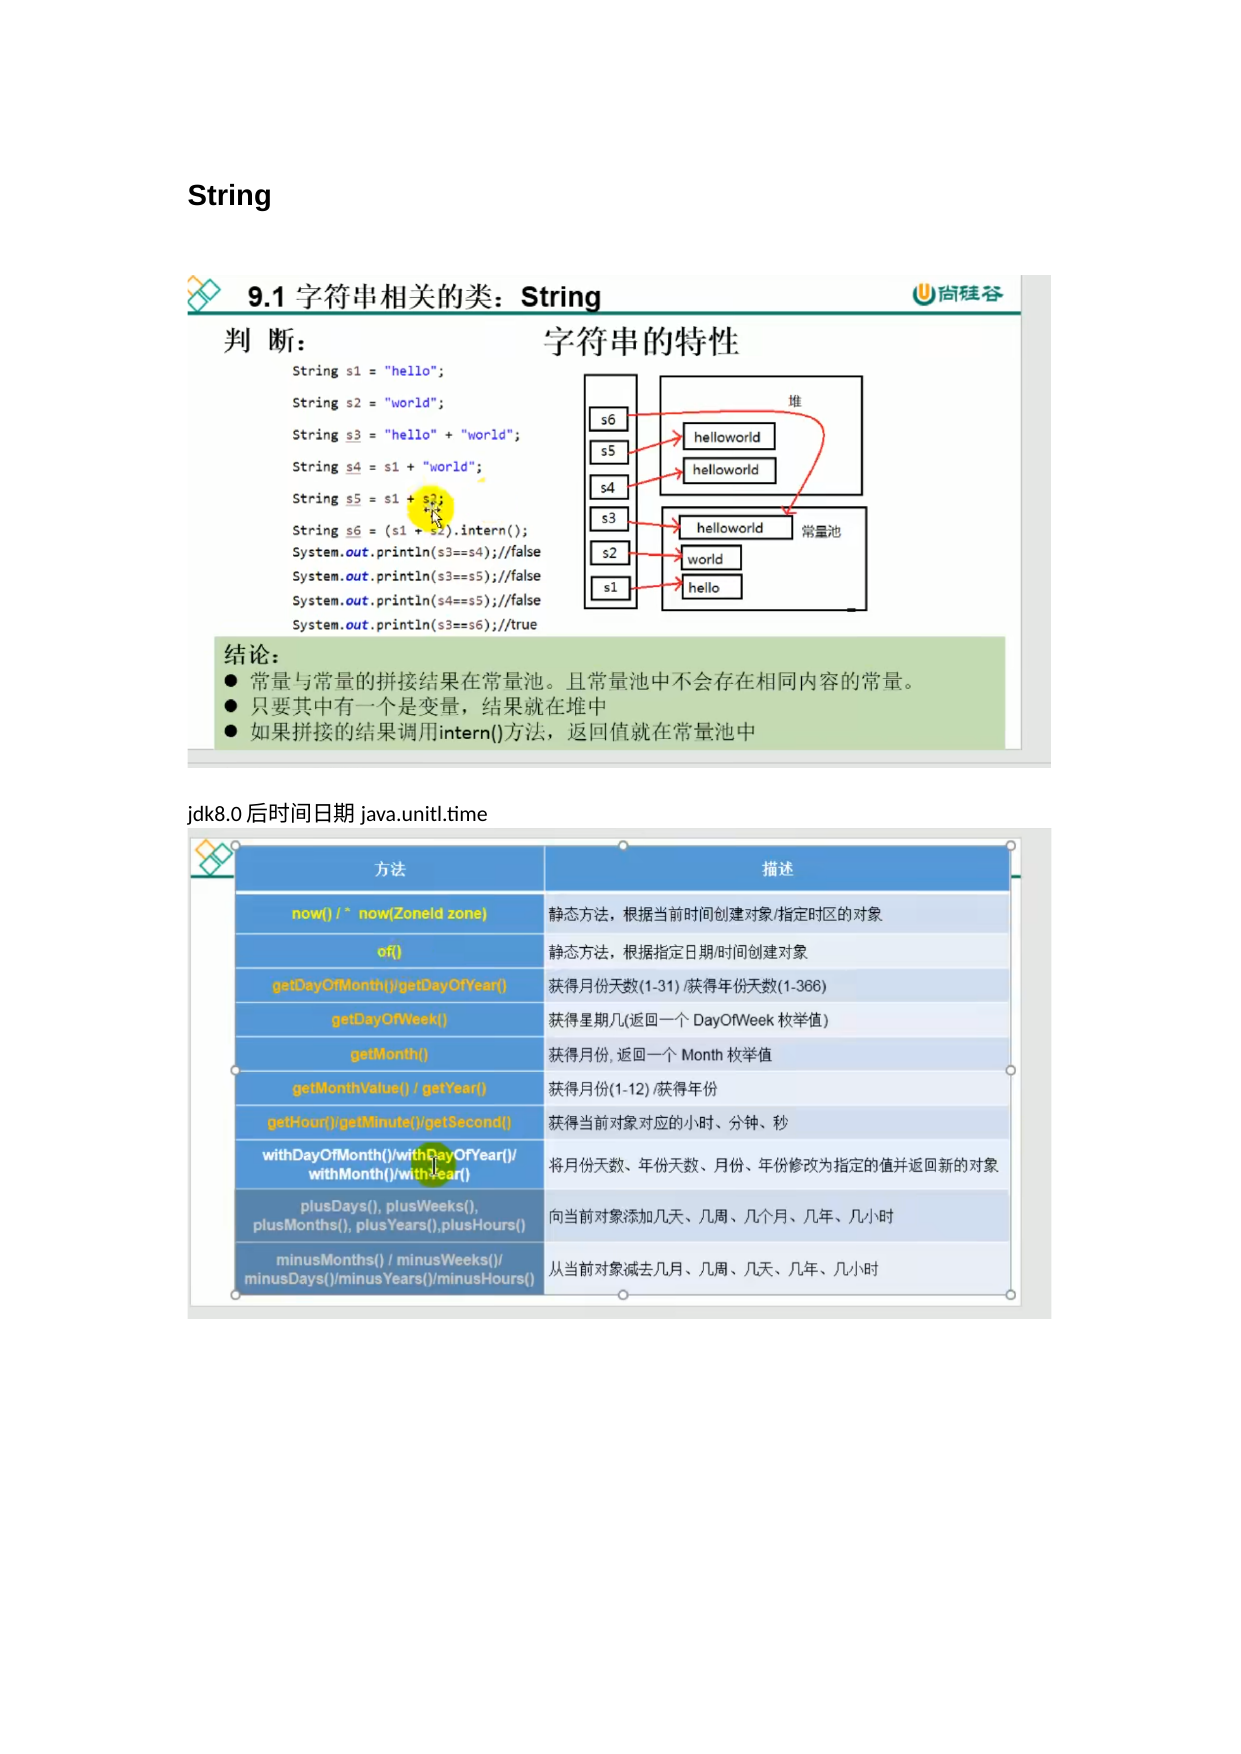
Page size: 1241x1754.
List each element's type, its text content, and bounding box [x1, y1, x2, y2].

picture [187, 828, 1052, 1319]
picture [187, 275, 1051, 768]
subtitle String [187, 162, 1053, 227]
text jdk8.0后时间日期 java.unitl.time [187, 796, 1053, 828]
